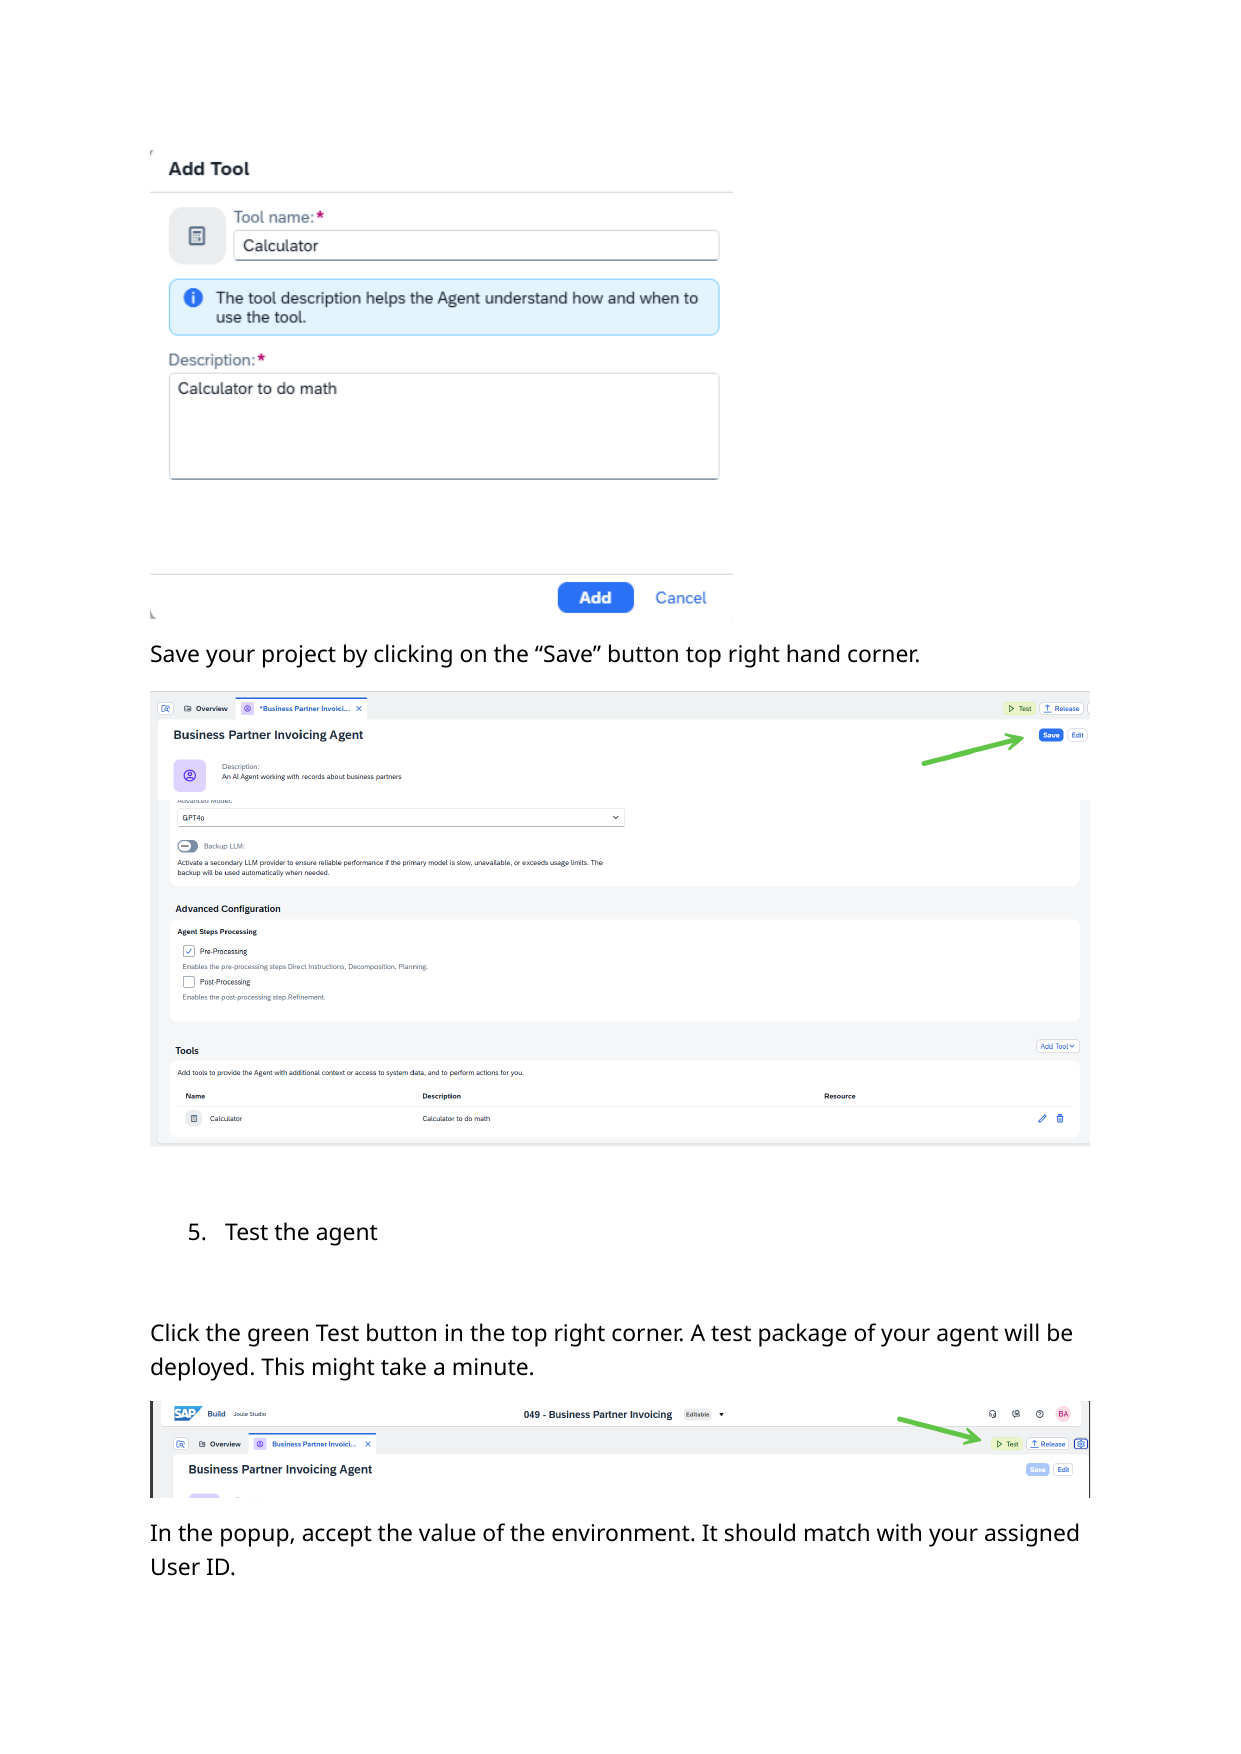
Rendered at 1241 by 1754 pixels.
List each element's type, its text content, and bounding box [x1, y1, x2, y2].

picture [150, 1401, 1091, 1498]
text Save your project by clicking on the “Save” button top right hand corner. [150, 638, 1090, 669]
text Click the green Test button in the top right corner. A test package of your agent will be deployed. This might take a minute. [150, 1317, 1090, 1382]
list Test the agent [187, 1216, 1090, 1247]
picture [150, 150, 733, 619]
text In the popup, accept the value of the environment. It should match with your assigned User ID. [150, 1517, 1090, 1582]
picture [150, 688, 1091, 1147]
